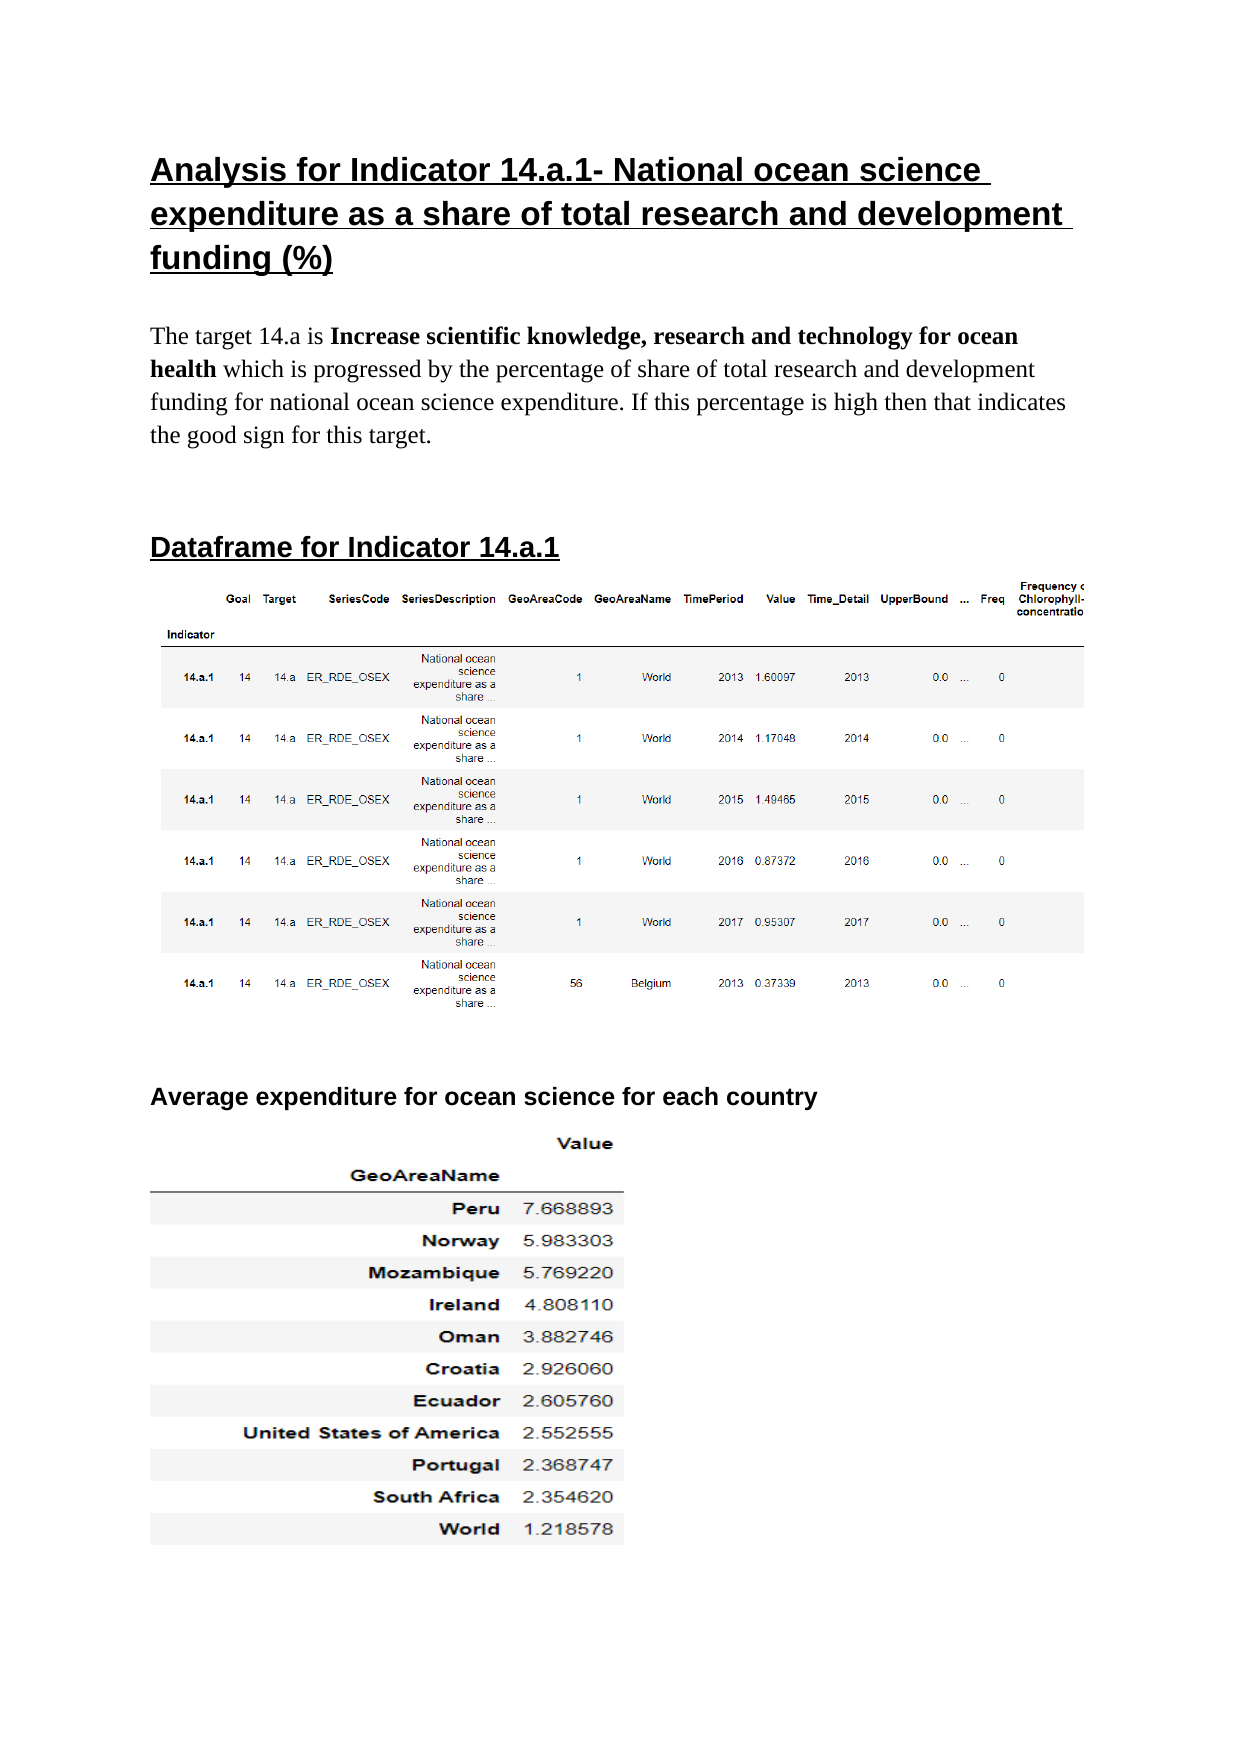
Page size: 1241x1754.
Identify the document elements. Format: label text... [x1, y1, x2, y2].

picture [150, 568, 1091, 1013]
text The target 14.a is Increase scientific knowledge, research and technology for ocean health which is progressed by the percentage of share of total research and development funding for national ocean science expenditure. If this percentage is high then that indicates the good sign for this target. [150, 321, 1090, 449]
picture [150, 1115, 630, 1546]
text Analysis for Indicator 14.a.1- National ocean science expenditure as a share of total research and development funding (%) [150, 150, 1090, 277]
text Average expenditure for ocean science for each country [150, 1082, 1090, 1111]
text Dataframe for Indicator 14.a.1 [150, 530, 1090, 564]
